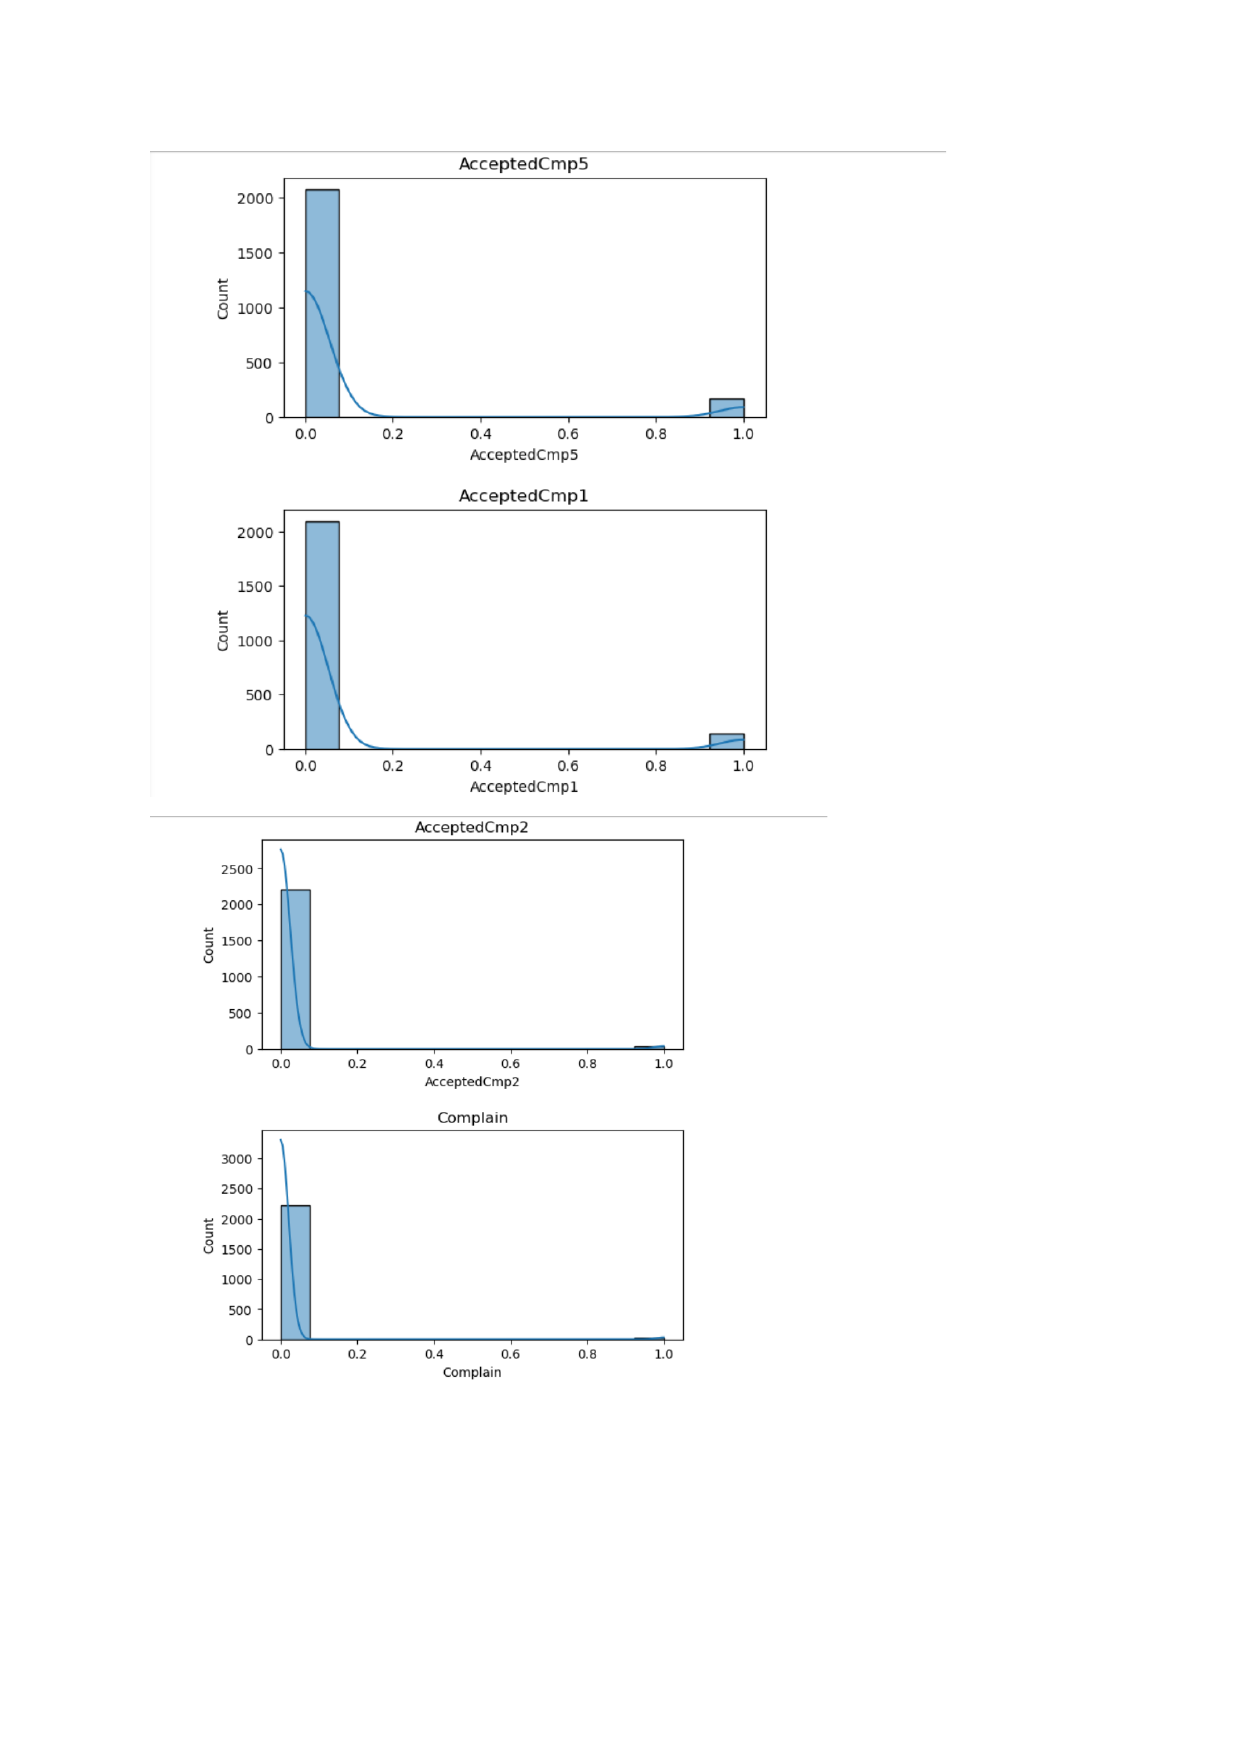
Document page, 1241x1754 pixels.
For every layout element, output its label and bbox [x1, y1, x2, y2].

picture [150, 816, 828, 1380]
picture [150, 150, 947, 797]
